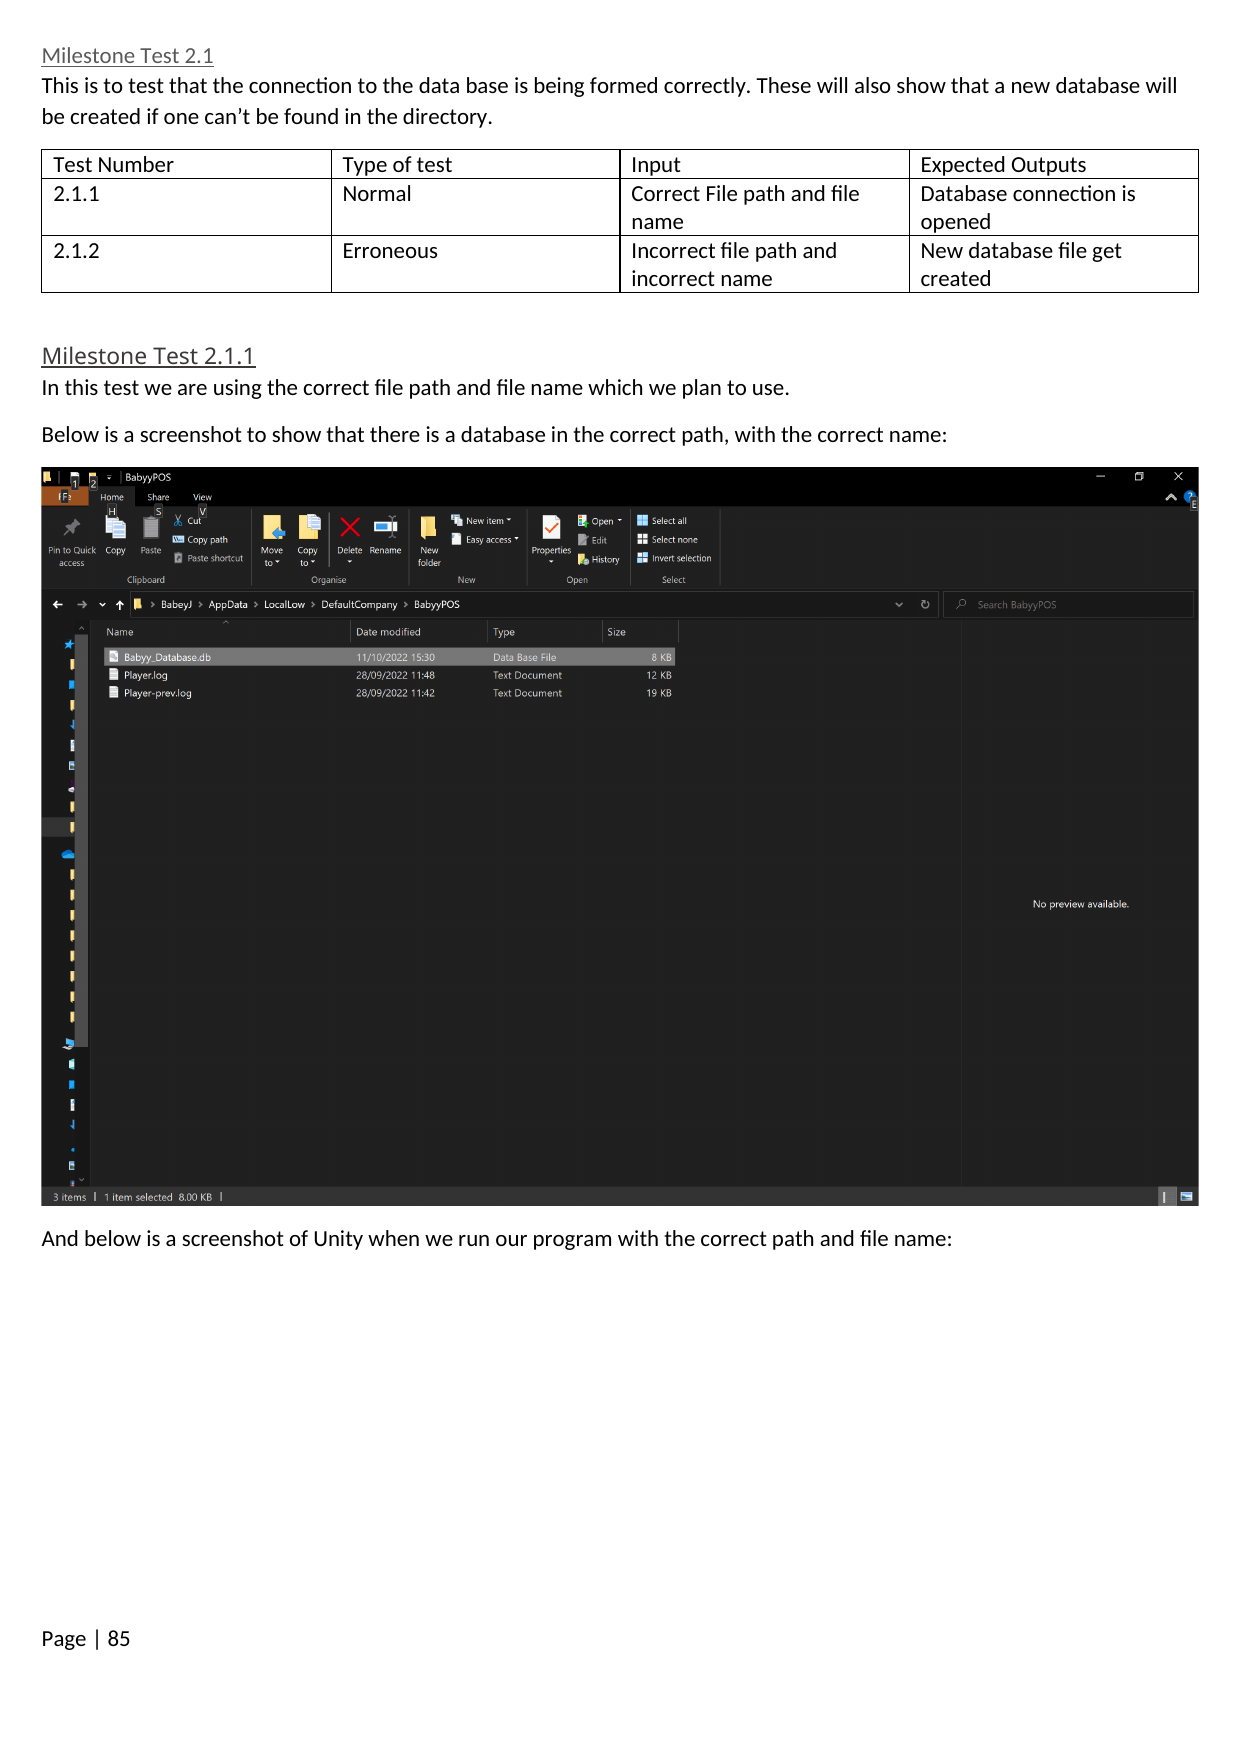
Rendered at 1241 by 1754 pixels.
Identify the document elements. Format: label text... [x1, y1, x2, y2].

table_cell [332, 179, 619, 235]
subtitle Milestone Test 2.1 [41, 41, 1199, 69]
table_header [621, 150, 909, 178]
text Below is a screenshot to show that there is a database in the correct path, with the correct name: [41, 420, 1199, 448]
subtitle Milestone Test 2.1.1 [41, 340, 1199, 371]
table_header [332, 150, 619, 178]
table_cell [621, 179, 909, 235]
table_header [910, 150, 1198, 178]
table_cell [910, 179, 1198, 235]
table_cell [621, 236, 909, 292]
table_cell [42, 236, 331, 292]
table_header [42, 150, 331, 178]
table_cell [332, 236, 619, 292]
text In this test we are using the correct file path and file name which we plan to use. [41, 373, 1199, 402]
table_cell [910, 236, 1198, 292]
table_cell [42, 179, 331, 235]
picture [41, 467, 1199, 1206]
text This is to test that the connection to the data base is being formed correctly. These will also show that a new database will be created if one can’t be found in the directory. [41, 72, 1199, 130]
text And below is a screenshot of Unity when we run our program with the correct path and file name: [41, 1224, 1199, 1252]
